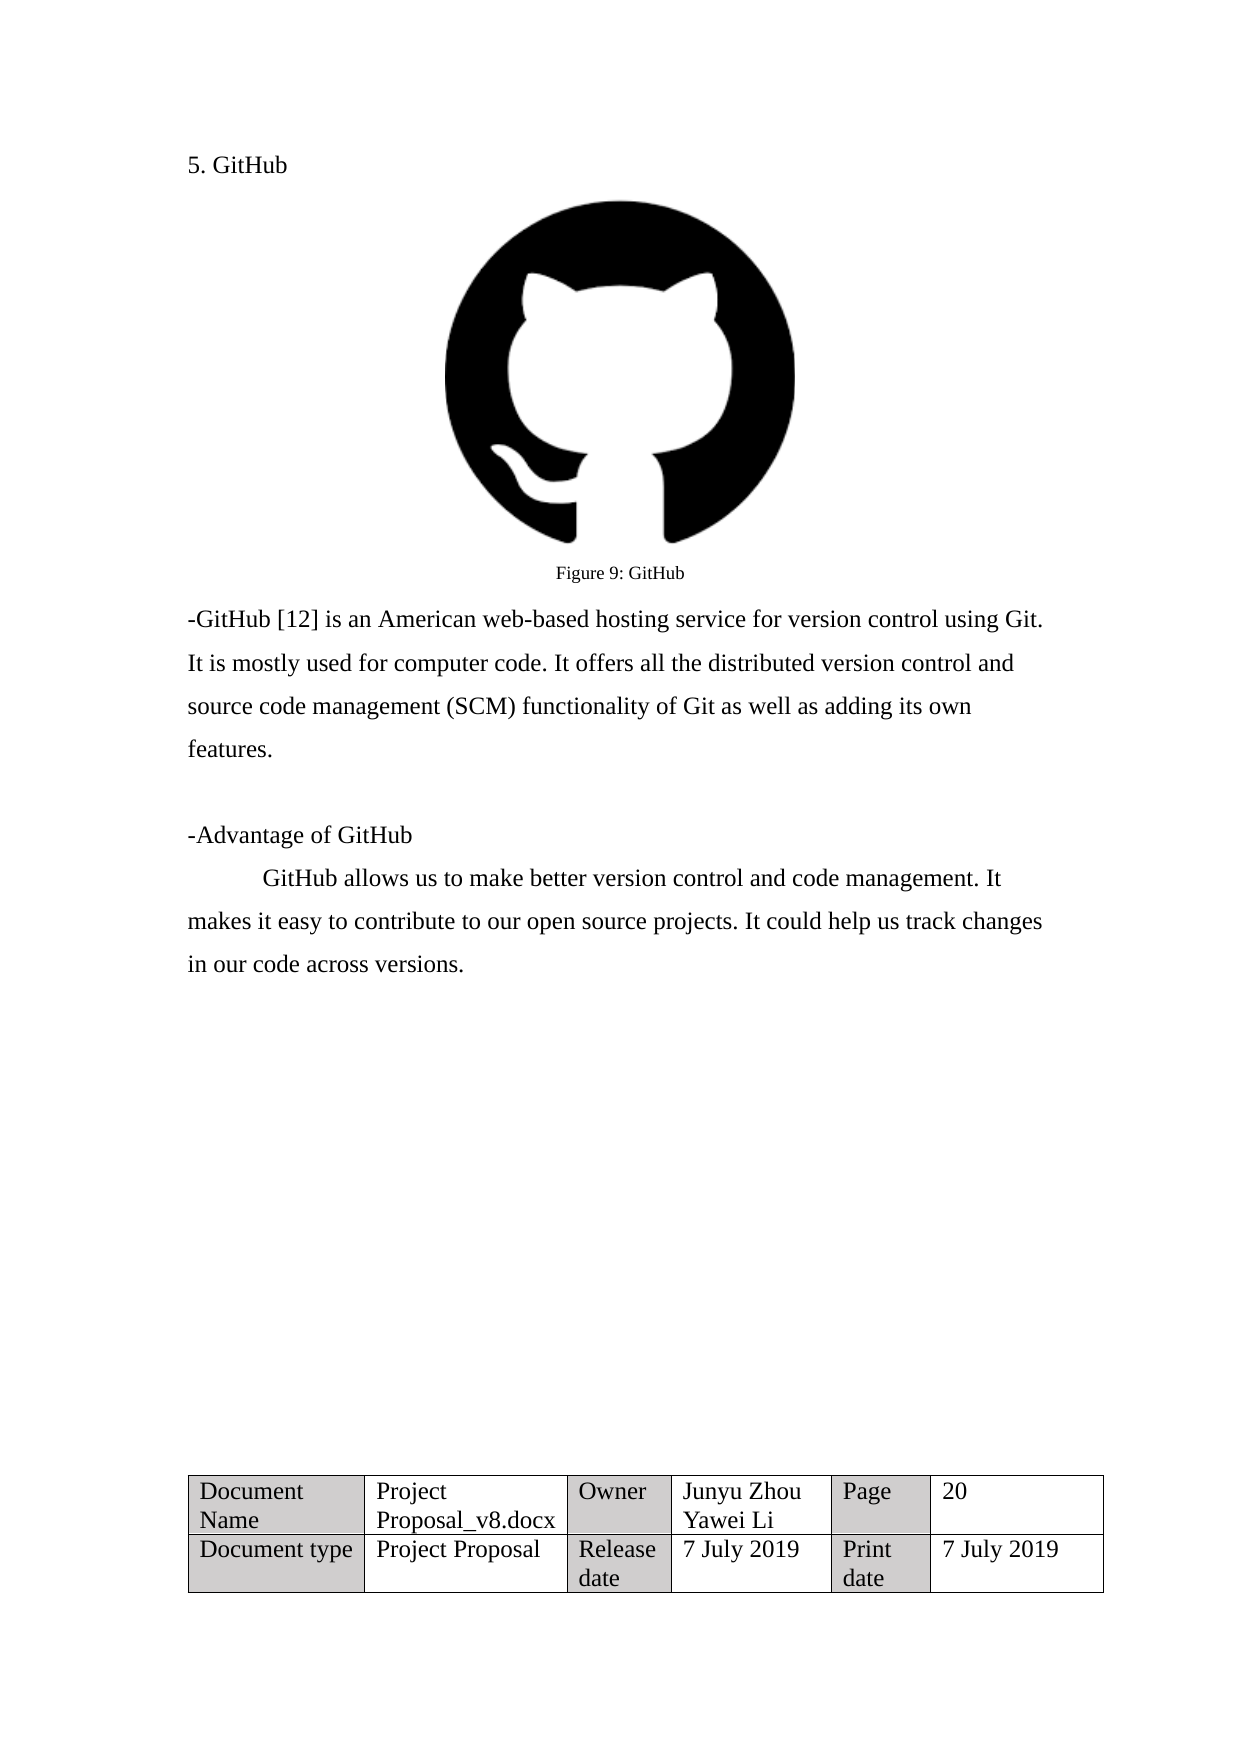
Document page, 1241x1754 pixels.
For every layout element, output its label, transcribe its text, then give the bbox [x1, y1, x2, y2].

text -Advantage of GitHub [187, 820, 1053, 849]
text 5. GitHub [187, 150, 1053, 179]
picture [445, 197, 795, 548]
text -GitHub [12] is an American web-based hosting service for version control using Git. It is mostly used for computer code. It offers all the distributed version control and source code management (SCM) functionality of Git as well as adding its own features. [187, 604, 1053, 763]
text GitHub allows us to make better version control and code management. It makes it easy to contribute to our open source projects. It could help us track changes in our code across versions. [187, 863, 1053, 978]
text Figure 9: GitHub [187, 562, 1053, 584]
